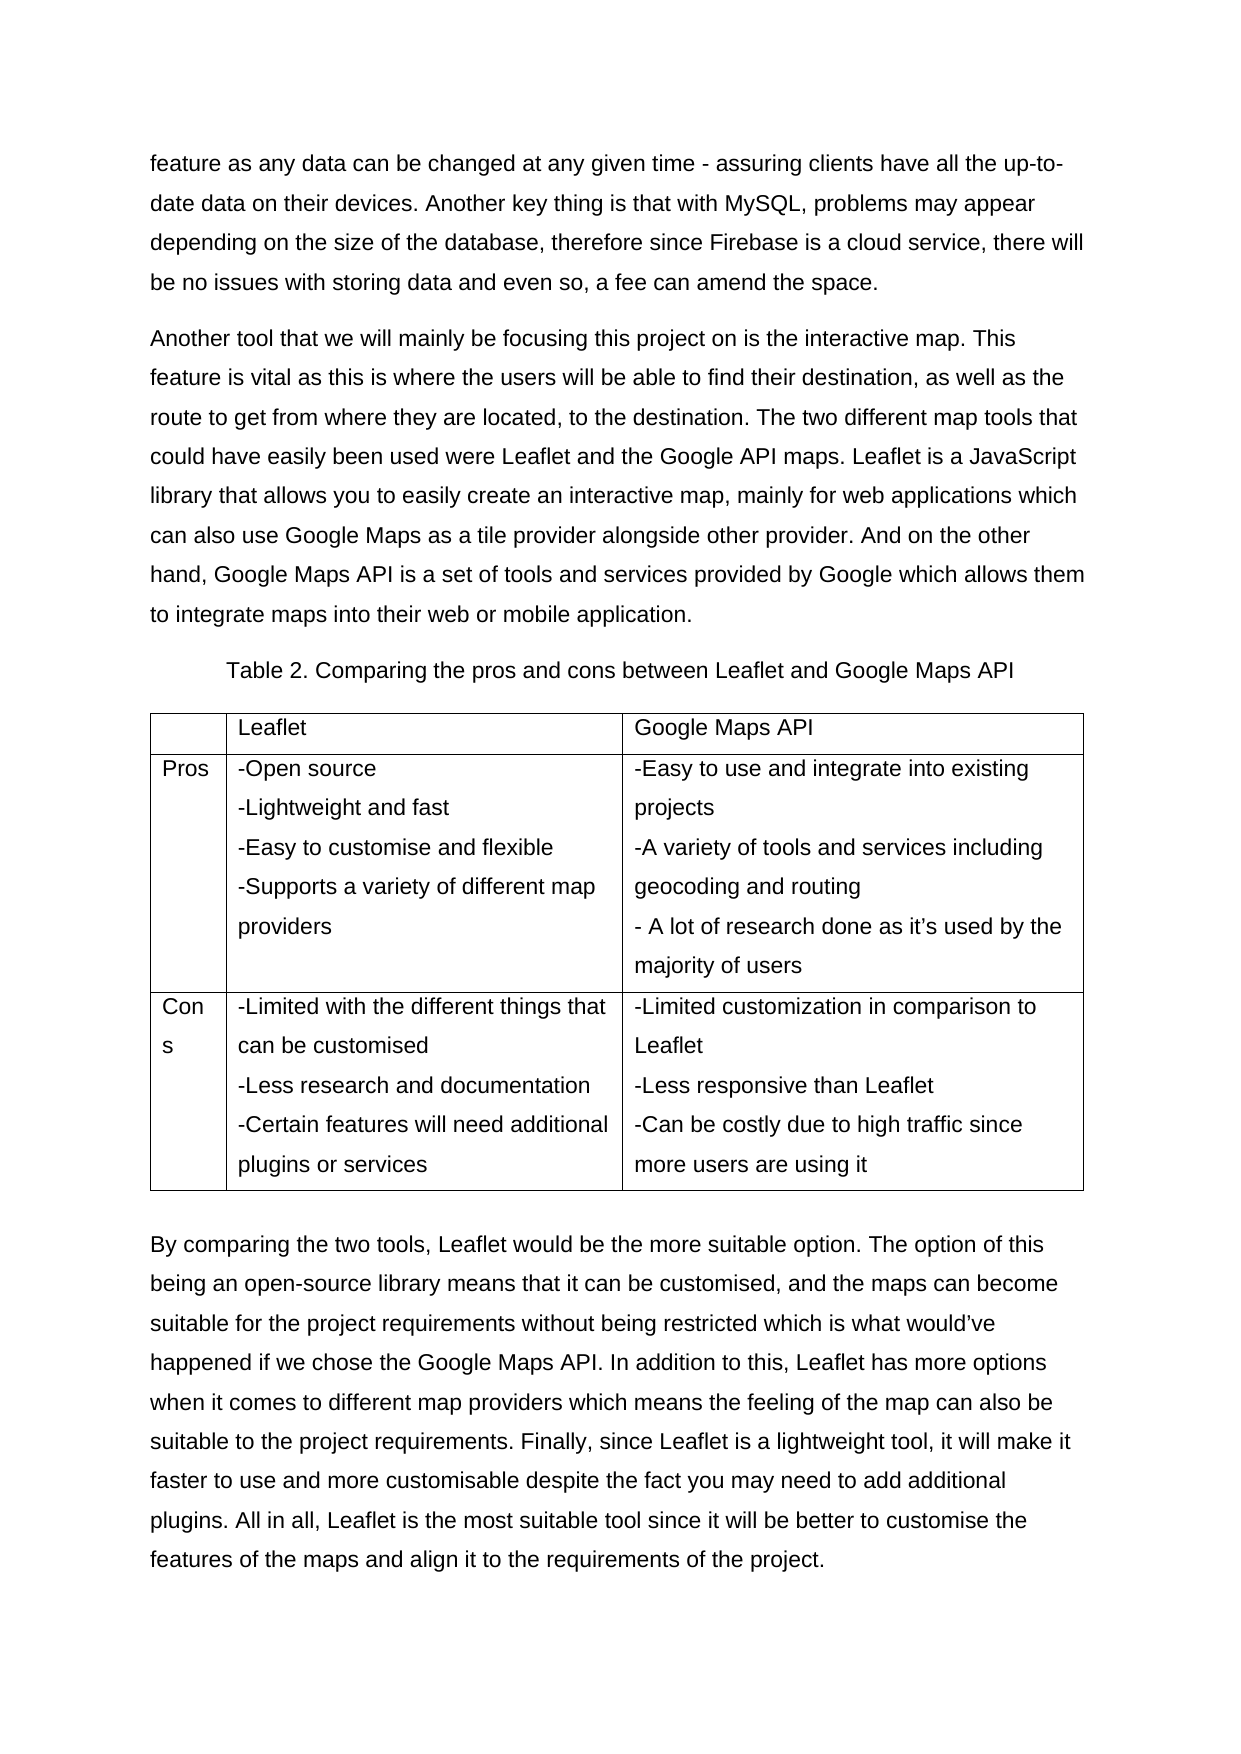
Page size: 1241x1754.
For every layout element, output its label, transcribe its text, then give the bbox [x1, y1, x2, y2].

table_header Leaflet [227, 714, 622, 754]
table_cell Cons [151, 993, 226, 1190]
table_cell -Open source -Lightweight and fast -Easy to customise and flexible -Supports a variety of different map providers [227, 755, 622, 992]
table_header [151, 714, 226, 754]
table_cell Pros [151, 755, 226, 992]
text Another tool that we will mainly be focusing this project on is the interactive map. This feature is vital as this is where the users will be able to find their destination, as well as the route to get from where they are located, to the destination. The two different map tools that could have easily been used were Leaflet and the Google API maps. Leaflet is a JavaScript library that allows you to easily create an interactive map, mainly for web applications which can also use Google Maps as a tile provider alongside other provider. And on the other hand, Google Maps API is a set of tools and services provided by Google which allows them to integrate maps into their web or mobile application. [150, 324, 1090, 627]
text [150, 150, 1090, 295]
table_cell -Easy to use and integrate into existing projects -A variety of tools and services including geocoding and routing - A lot of research done as it’s used by the majority of users [623, 755, 1083, 992]
text By comparing the two tools, Leaflet would be the more suitable option. The option of this being an open-source library means that it can be customised, and the maps can become suitable for the project requirements without being restricted which is what would’ve happened if we chose the Google Maps API. In addition to this, Leaflet has more options when it comes to different map providers which means the feeling of the map can also be suitable to the project requirements. Finally, since Leaflet is a lightweight tool, it will make it faster to use and more customisable despite the fact you may need to add additional plugins. All in all, Leaflet is the most suitable tool since it will be better to customise the features of the maps and align it to the requirements of the project. [150, 1191, 1090, 1573]
table_header Google Maps API [623, 714, 1083, 754]
text Table 2. Comparing the pros and cons between Leaflet and Google Maps API [150, 657, 1090, 683]
table_cell -Limited customization in comparison to Leaflet -Less responsive than Leaflet -Can be costly due to high traffic since more users are using it [623, 993, 1083, 1190]
table_cell -Limited with the different things that can be customised -Less research and documentation -Certain features will need additional plugins or services [227, 993, 622, 1190]
